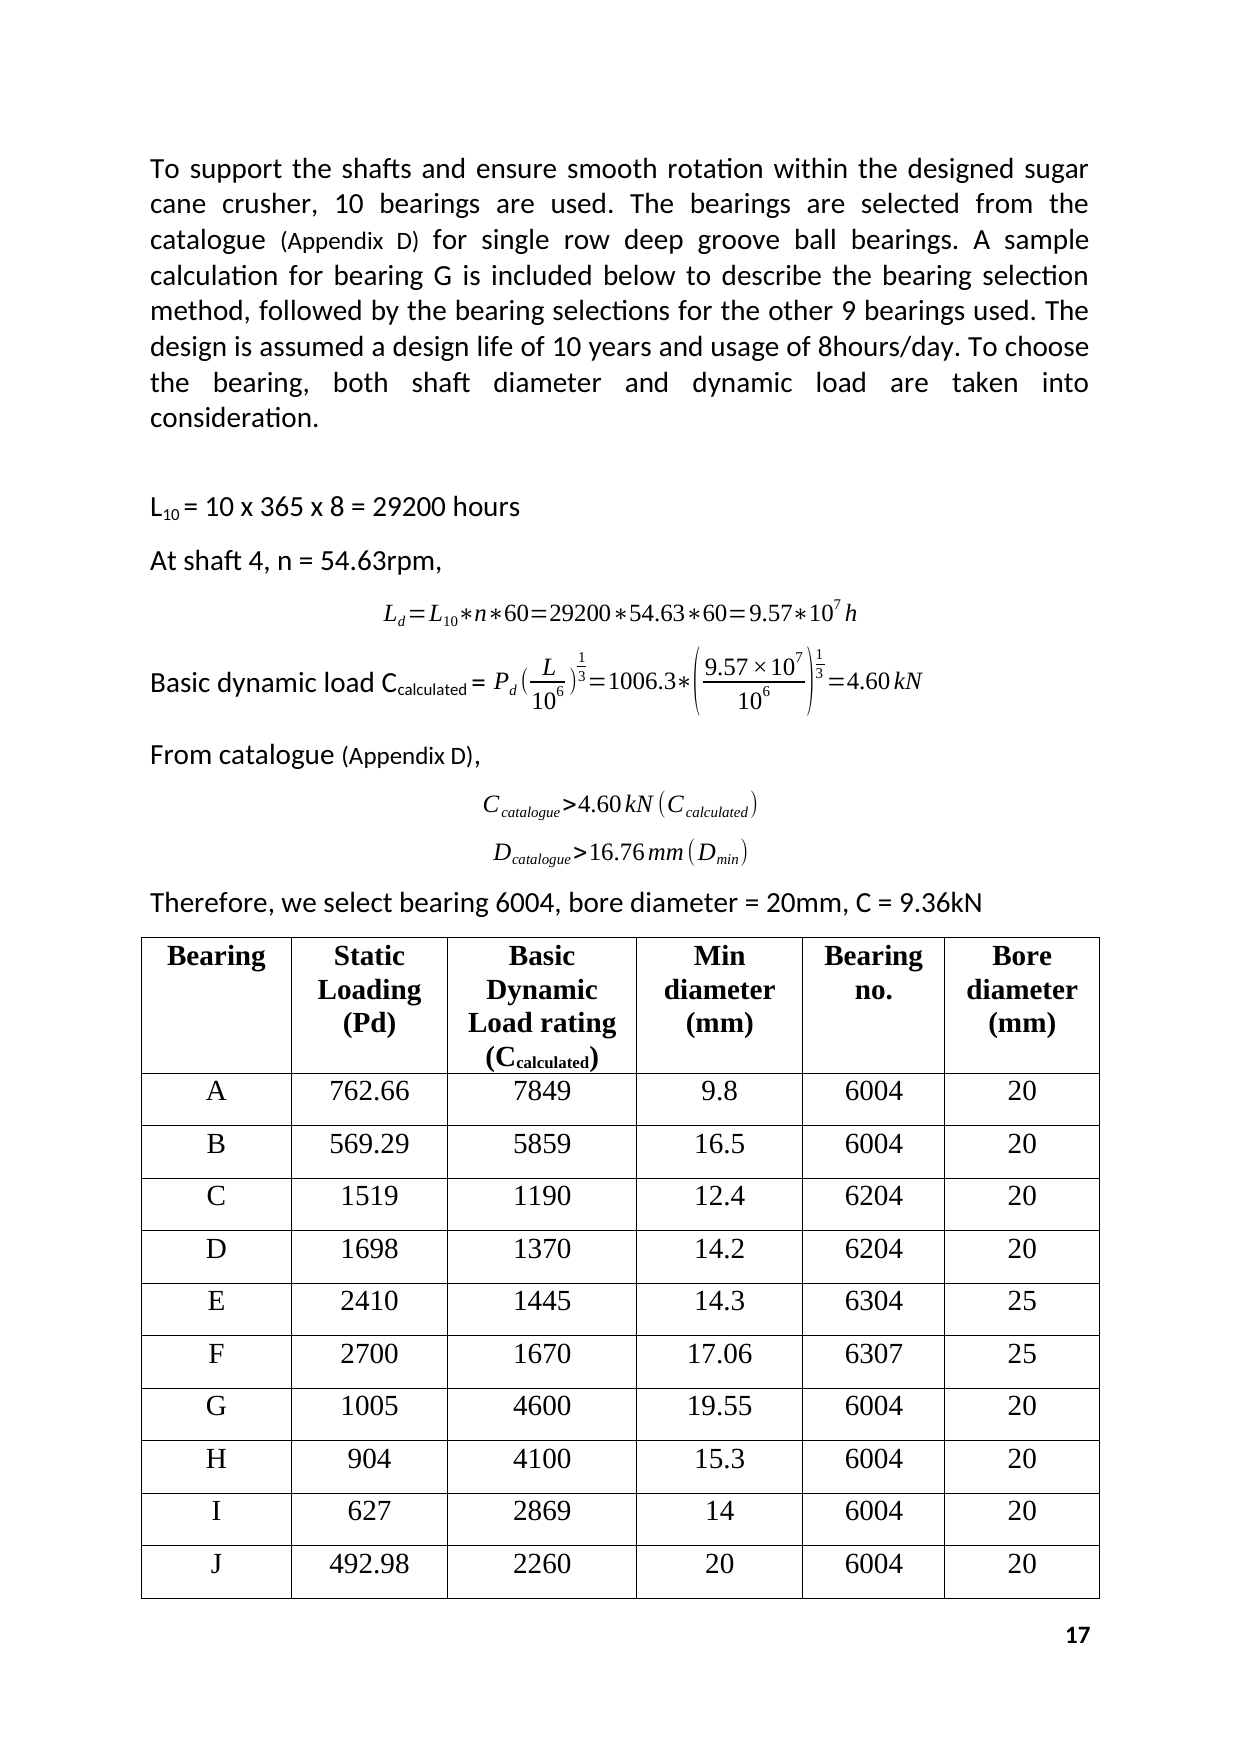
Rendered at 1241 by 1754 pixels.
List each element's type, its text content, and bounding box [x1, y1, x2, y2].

table_cell 6004 [803, 1494, 944, 1545]
table_header Basic Dynamic Load rating (Ccalculated) [448, 938, 636, 1072]
table_cell 4600 [448, 1389, 636, 1440]
table_cell 6204 [803, 1179, 944, 1230]
table_cell 904 [292, 1441, 447, 1492]
table_cell 20 [945, 1074, 1099, 1125]
table_cell 4100 [448, 1441, 636, 1492]
table_cell 20 [637, 1546, 802, 1597]
table_cell 762.66 [292, 1074, 447, 1125]
table_cell 20 [945, 1441, 1099, 1492]
table_cell 14 [637, 1494, 802, 1545]
table_cell C [142, 1179, 291, 1230]
table_cell 25 [945, 1336, 1099, 1387]
table_cell 6004 [803, 1546, 944, 1597]
table_cell 25 [945, 1284, 1099, 1335]
table_cell 2410 [292, 1284, 447, 1335]
table_cell I [142, 1494, 291, 1545]
table_cell B [142, 1126, 291, 1177]
table_cell F [142, 1336, 291, 1387]
table_cell 6004 [803, 1389, 944, 1440]
table_cell 2260 [448, 1546, 636, 1597]
table_cell 20 [945, 1494, 1099, 1545]
text From catalogue (Appendix D), [150, 736, 1090, 772]
table_cell A [142, 1074, 291, 1125]
table_cell 15.3 [637, 1441, 802, 1492]
text To support the shafts and ensure smooth rotation within the designed sugar cane crusher, 10 bearings are used. The bearings are selected from the catalogue (Appendix D) for single row deep groove ball bearings. A sample calculation for bearing G is included below to describe the bearing selection method, followed by the bearing selections for the other 9 bearings used. The design is assumed a design life of 10 years and usage of 8hours/day. To choose the bearing, both shaft diameter and dynamic load are taken into consideration. [150, 150, 1090, 435]
table_cell 6304 [803, 1284, 944, 1335]
table_cell H [142, 1441, 291, 1492]
table_header Min diameter (mm) [637, 938, 802, 1072]
table_cell 1670 [448, 1336, 636, 1387]
table_cell 19.55 [637, 1389, 802, 1440]
table_cell 9.8 [637, 1074, 802, 1125]
table_cell 1445 [448, 1284, 636, 1335]
table_cell 20 [945, 1126, 1099, 1177]
table_cell 5859 [448, 1126, 636, 1177]
table_cell 627 [292, 1494, 447, 1545]
table_header Bearing no. [803, 938, 944, 1072]
table_cell D [142, 1231, 291, 1282]
text At shaft 4, n = 54.63rpm, [150, 542, 1090, 577]
table_cell 17.06 [637, 1336, 802, 1387]
table_cell 6307 [803, 1336, 944, 1387]
table_cell G [142, 1389, 291, 1440]
table_cell 1519 [292, 1179, 447, 1230]
table_cell 14.2 [637, 1231, 802, 1282]
table_cell 1190 [448, 1179, 636, 1230]
table_cell 6004 [803, 1074, 944, 1125]
table_cell 492.98 [292, 1546, 447, 1597]
table_cell 1370 [448, 1231, 636, 1282]
table_cell 16.5 [637, 1126, 802, 1177]
table_cell 2700 [292, 1336, 447, 1387]
table_cell 6004 [803, 1441, 944, 1492]
table_cell 1698 [292, 1231, 447, 1282]
table_cell 20 [945, 1231, 1099, 1282]
table_cell E [142, 1284, 291, 1335]
table_cell 20 [945, 1546, 1099, 1597]
table_cell 6204 [803, 1231, 944, 1282]
text Basic dynamic load Ccalculated = [150, 645, 1090, 718]
table_cell 20 [945, 1179, 1099, 1230]
table_cell 1005 [292, 1389, 447, 1440]
table_cell J [142, 1546, 291, 1597]
table_cell 569.29 [292, 1126, 447, 1177]
table_cell 12.4 [637, 1179, 802, 1230]
text Therefore, we select bearing 6004, bore diameter = 20mm, C = 9.36kN [150, 884, 1090, 919]
table_cell 2869 [448, 1494, 636, 1545]
table_header Bearing [142, 938, 291, 1072]
table_header Bore diameter (mm) [945, 938, 1099, 1072]
table_cell 20 [945, 1389, 1099, 1440]
table_cell 14.3 [637, 1284, 802, 1335]
table_cell 6004 [803, 1126, 944, 1177]
text L10 = 10 x 365 x 8 = 29200 hours [150, 488, 1090, 524]
table_cell 7849 [448, 1074, 636, 1125]
table_header Static Loading (Pd) [292, 938, 447, 1072]
